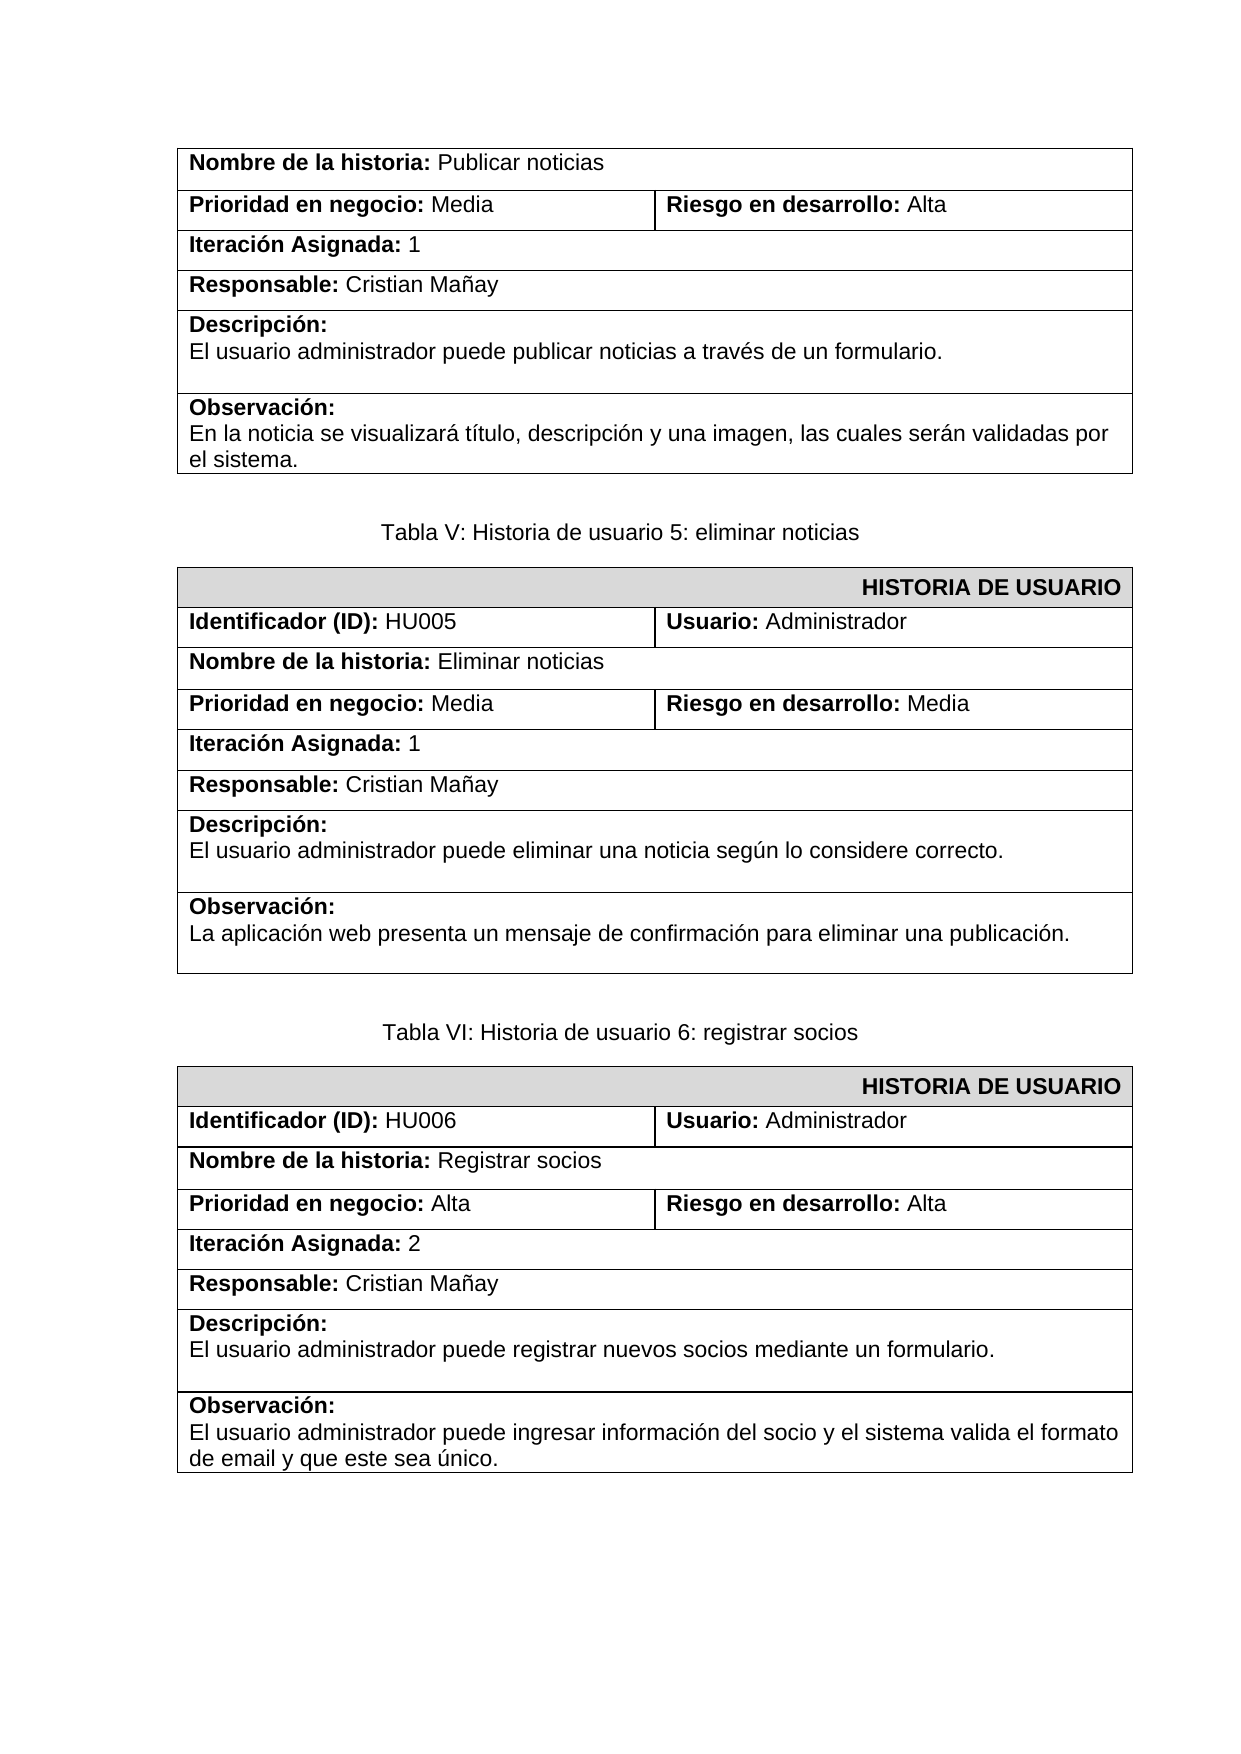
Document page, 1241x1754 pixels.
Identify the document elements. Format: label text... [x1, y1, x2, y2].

table_cell Riesgo en desarrollo: Media [656, 690, 1132, 729]
table_header HISTORIA DE USUARIO [178, 568, 1132, 607]
table_cell Observación: La aplicación web presenta un mensaje de confirmación para eliminar una publicación. [178, 893, 1132, 973]
table_cell Descripción: El usuario administrador puede eliminar una noticia según lo considere correcto. [178, 811, 1132, 892]
table_cell Descripción: El usuario administrador puede registrar nuevos socios mediante un formulario. [178, 1310, 1132, 1391]
table_cell Usuario: Administrador [656, 1107, 1132, 1146]
table_cell Observación: El usuario administrador puede ingresar información del socio y el sistema valida el formato de email y que este sea único. [178, 1393, 1132, 1472]
table_cell Prioridad en negocio: Alta [178, 1190, 654, 1229]
table_cell Prioridad en negocio: Media [178, 191, 654, 230]
table_header HISTORIA DE USUARIO [178, 1067, 1132, 1106]
text Tabla VI: Historia de usuario 6: registrar socios [177, 1019, 1063, 1045]
table_cell Identificador (ID): HU005 [178, 608, 654, 647]
table_cell Iteración Asignada: 1 [178, 730, 1132, 769]
table_cell Identificador (ID): HU006 [178, 1107, 654, 1146]
text Tabla V: Historia de usuario 5: eliminar noticias [177, 519, 1063, 546]
table_cell Descripción: El usuario administrador puede publicar noticias a través de un formulario. [178, 311, 1132, 393]
table_cell Riesgo en desarrollo: Alta [656, 191, 1132, 230]
table_cell Nombre de la historia: Publicar noticias [178, 149, 1132, 190]
table_cell Responsable: Cristian Mañay [178, 1270, 1132, 1309]
table_cell Iteración Asignada: 2 [178, 1230, 1132, 1269]
table_cell Prioridad en negocio: Media [178, 690, 654, 729]
table_cell Nombre de la historia: Registrar socios [178, 1148, 1132, 1188]
table_cell Usuario: Administrador [656, 608, 1132, 647]
table_cell Nombre de la historia: Eliminar noticias [178, 648, 1132, 689]
table_cell Responsable: Cristian Mañay [178, 771, 1132, 810]
table_cell Iteración Asignada: 1 [178, 231, 1132, 270]
table_cell Responsable: Cristian Mañay [178, 271, 1132, 310]
table_cell Riesgo en desarrollo: Alta [656, 1190, 1132, 1229]
table_cell Observación: En la noticia se visualizará título, descripción y una imagen, las cuales serán validadas por el sistema. [178, 394, 1132, 473]
